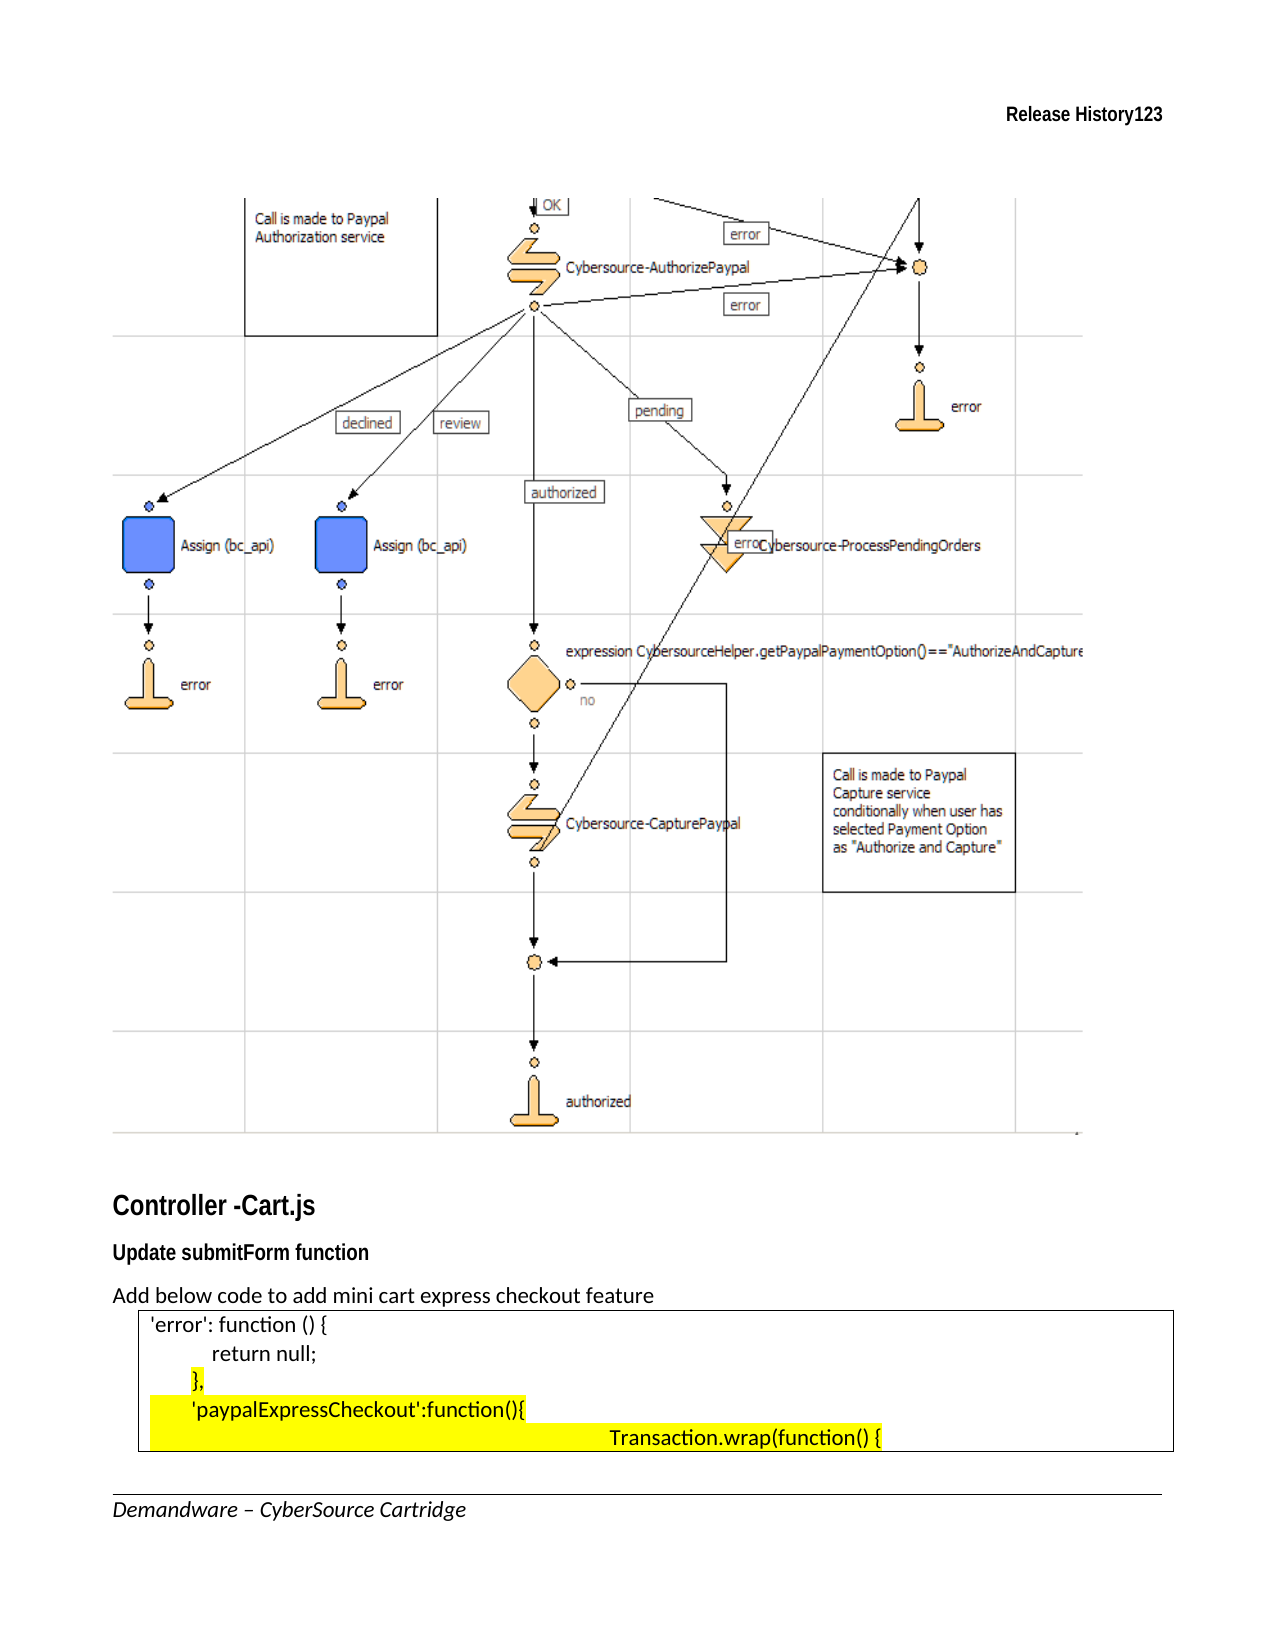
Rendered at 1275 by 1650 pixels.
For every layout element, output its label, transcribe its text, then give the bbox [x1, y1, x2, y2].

text Add below code to add mini cart express checkout feature [112, 1282, 1162, 1309]
subtitle Controller -Cart.js [112, 1188, 1162, 1221]
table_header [139, 1311, 1173, 1451]
subtitle Update submitForm function [112, 1239, 1162, 1265]
picture [112, 198, 1083, 1135]
